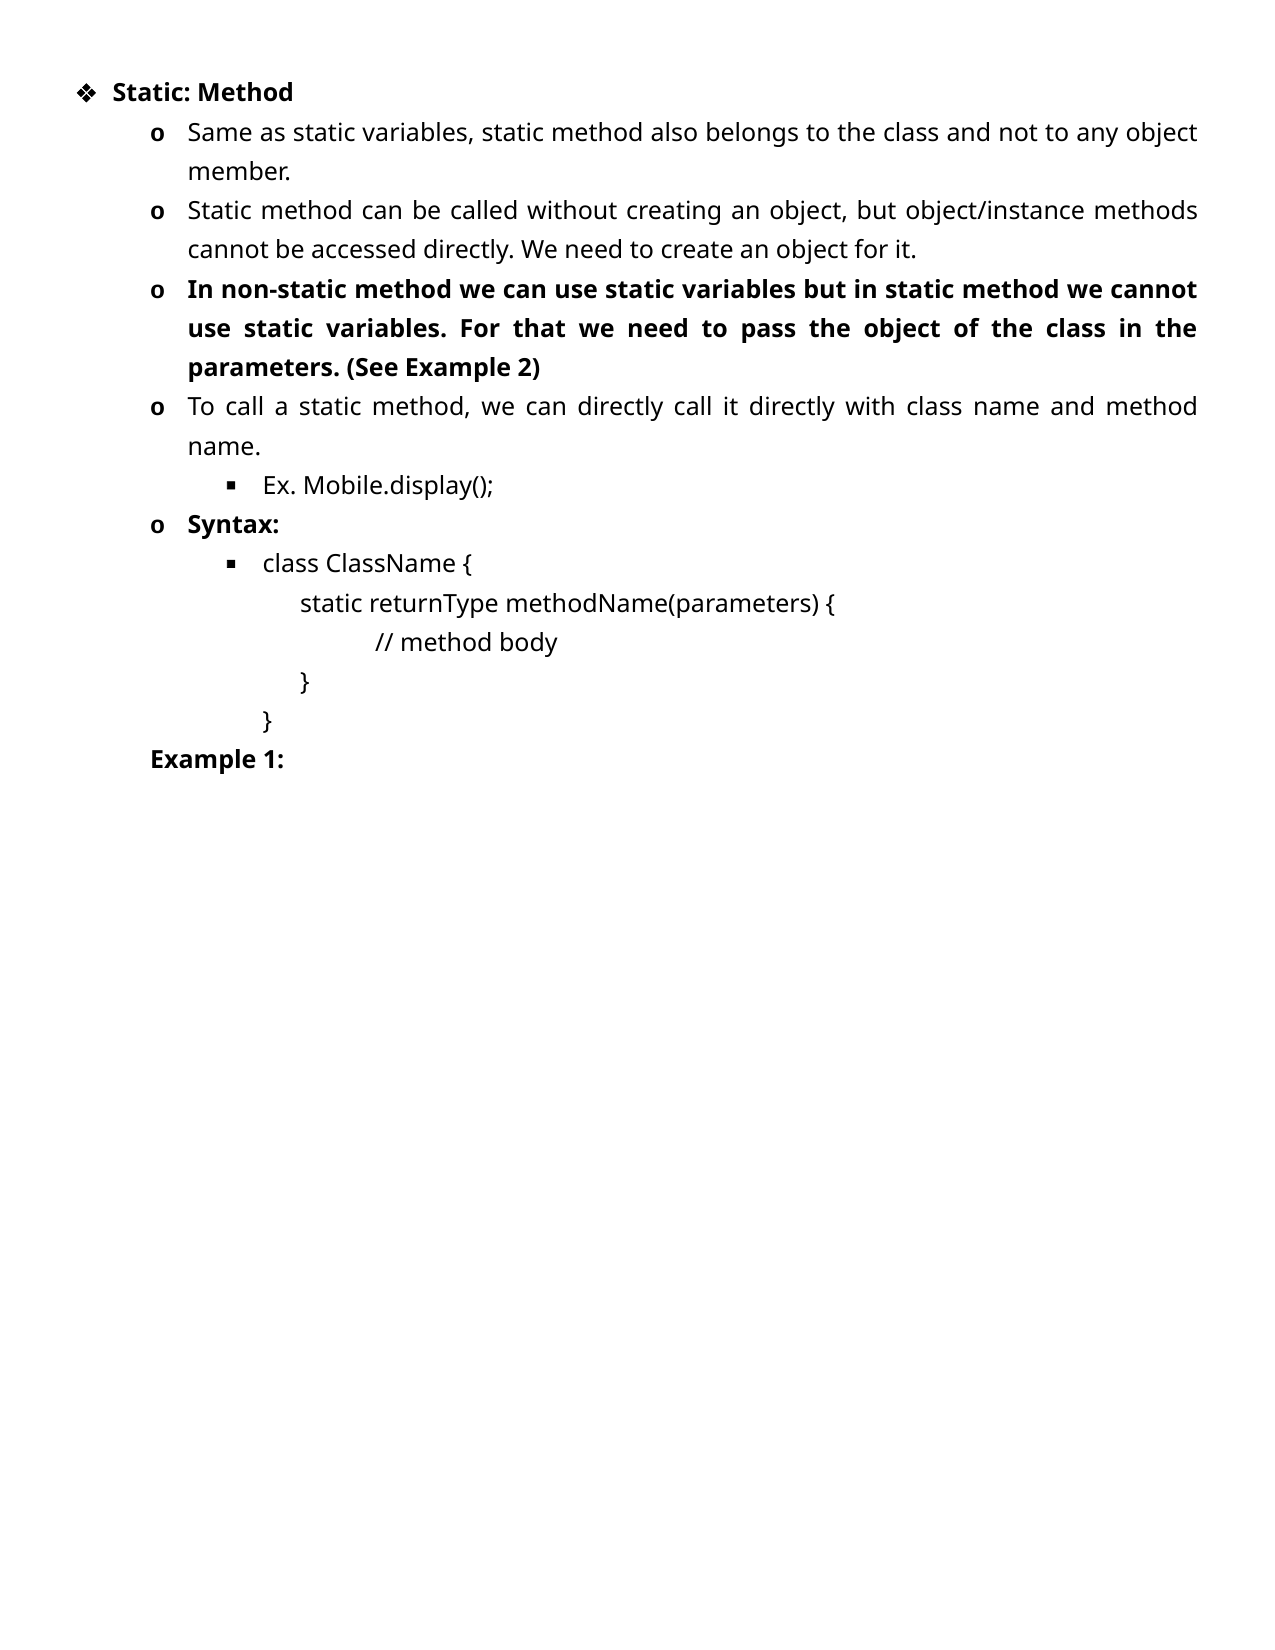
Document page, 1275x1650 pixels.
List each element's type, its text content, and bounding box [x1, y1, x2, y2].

list To call a static method, we can directly call it directly with class name and method name. [150, 389, 1200, 462]
list static returnType methodName(parameters) { [300, 585, 1200, 619]
list Static: Method [75, 75, 1200, 109]
list } [300, 663, 1200, 698]
list Same as static variables, static method also belongs to the class and not to any object member. [150, 114, 1200, 188]
list } [262, 703, 1200, 737]
list Syntax: [150, 507, 1200, 541]
list class ClassName { [225, 546, 1200, 580]
list Static method can be called without creating an object, but object/instance methods cannot be accessed directly. We need to create an object for it. [150, 193, 1200, 266]
list // method body [300, 624, 1200, 658]
list In non-static method we can use static variables but in static method we cannot use static variables. For that we need to pass the object of the class in the parameters. (See Example 2) [150, 271, 1200, 384]
list Ex. Mobile.display(); [225, 467, 1200, 502]
list Example 1: [150, 742, 1200, 776]
